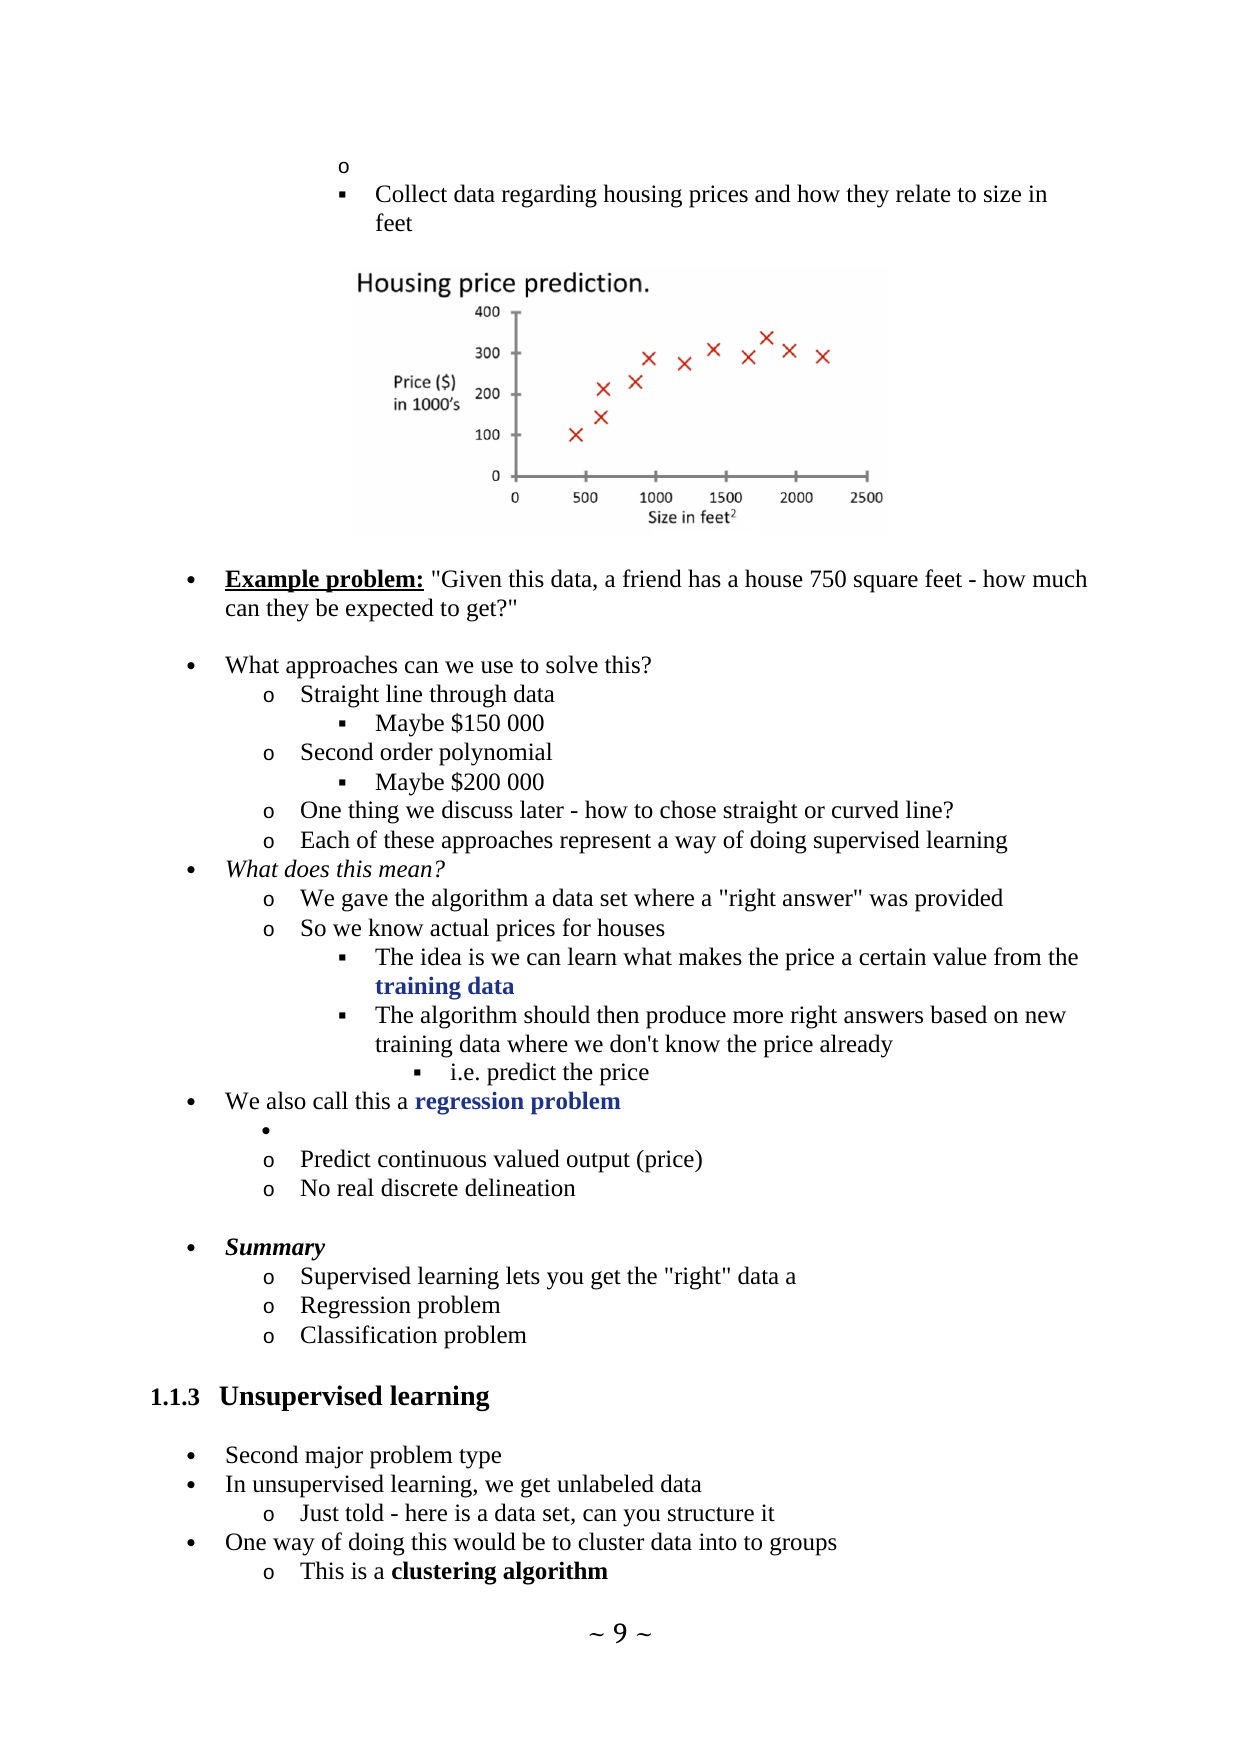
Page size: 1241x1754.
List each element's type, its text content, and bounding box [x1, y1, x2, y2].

list Classification problem [262, 1320, 1090, 1349]
list What does this mean? [187, 854, 1090, 883]
list Maybe $150 000 [337, 708, 1090, 737]
list In unsupervised learning, we get unlabeled data [187, 1469, 1090, 1498]
list One thing we discuss later - how to chose straight or curved line? [262, 795, 1090, 825]
list This is a clustering algorithm [262, 1556, 1090, 1586]
picture [350, 266, 890, 536]
list No real discrete delineation [262, 1173, 1090, 1203]
list The algorithm should then produce more right answers based on new training data where we don't know the price already [337, 1000, 1090, 1057]
list The idea is we can learn what makes the price a certain value from the training data [337, 942, 1090, 1000]
list So we know actual prices for houses [262, 913, 1090, 942]
list Each of these approaches represent a way of doing supervised learning [262, 825, 1090, 854]
list Second order polynomial [262, 737, 1090, 767]
list Example problem: "Given this data, a friend has a house 750 square feet - how much can they be expected to get?" [187, 564, 1090, 622]
list Supervised learning lets you get the "right" data a [262, 1261, 1090, 1290]
list We also call this a regression problem [187, 1086, 1090, 1115]
list One way of doing this would be to cluster data into to groups [187, 1527, 1090, 1556]
list Regression problem [262, 1290, 1090, 1320]
subtitle 1.1.3 Unsupervised learning [150, 1379, 1090, 1411]
list What approaches can we use to solve this? [187, 650, 1090, 679]
list i.e. predict the price [412, 1057, 1090, 1086]
list Just told - here is a data set, can you structure it [262, 1498, 1090, 1527]
list Second major problem type [187, 1440, 1090, 1469]
list Predict continuous valued output (price) [262, 1144, 1090, 1173]
list Straight line through data [262, 679, 1090, 708]
list Summary [187, 1232, 1090, 1261]
list Collect data regarding housing prices and how they relate to size in feet [337, 179, 1090, 237]
list Maybe $200 000 [337, 767, 1090, 795]
list We gave the algorithm a data set where a "right answer" was provided [262, 883, 1090, 913]
